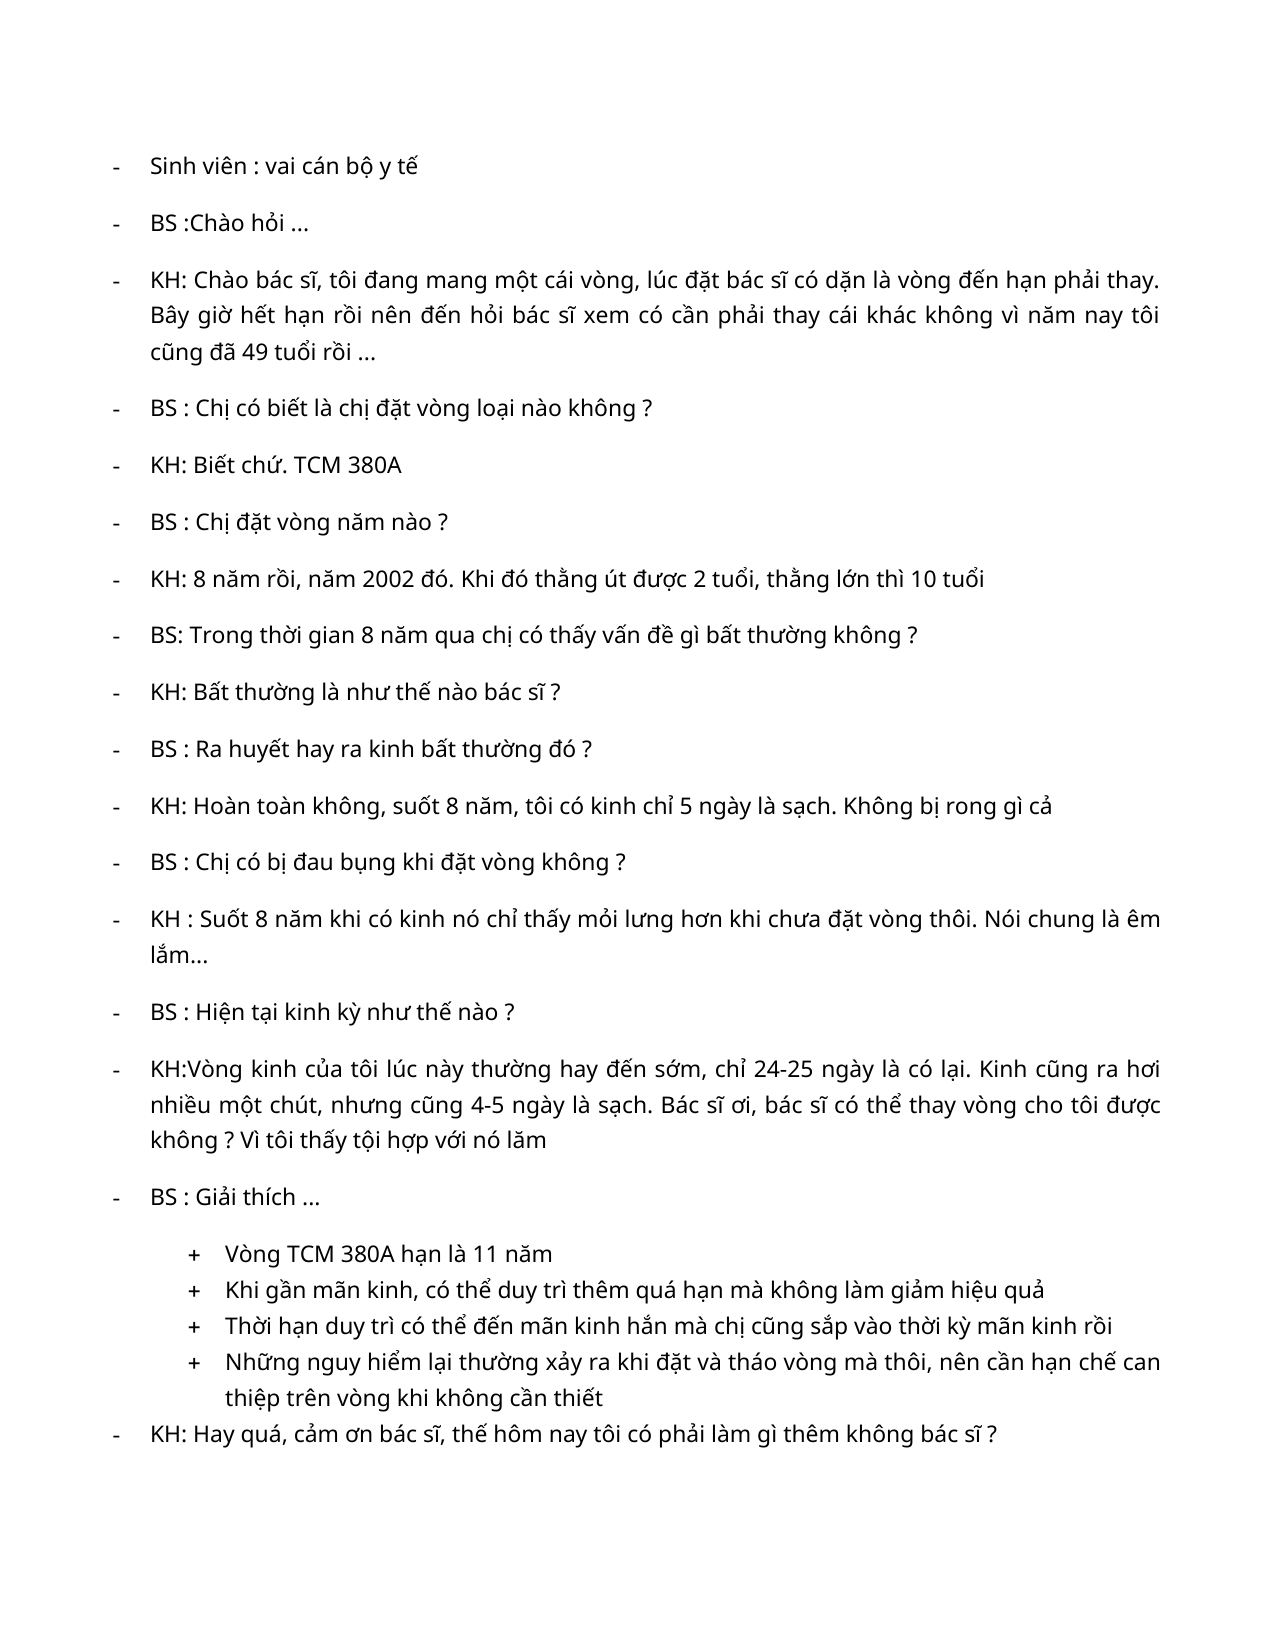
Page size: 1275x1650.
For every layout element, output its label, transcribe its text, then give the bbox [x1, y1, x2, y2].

text KH: Chào bác sĩ, tôi đang mang một cái vòng, lúc đặt bác sĩ có dặn là vòng đến hạn phải thay. Bây giờ hết hạn rồi nên đến hỏi bác sĩ xem có cần phải thay cái khác không vì năm nay tôi cũng đã 49 tuổi rồi ... [112, 263, 1162, 367]
text KH: Biết chứ. TCM 380A [112, 449, 1162, 480]
text BS : Giải thích ... [112, 1181, 1162, 1212]
text Sinh viên : vai cán bộ y tế [112, 150, 1162, 181]
text Khi gần mãn kinh, có thể duy trì thêm quá hạn mà không làm giảm hiệu quả [187, 1274, 1162, 1305]
text BS : Chị đặt vòng năm nào ? [112, 506, 1162, 537]
text KH: Bất thường là như thế nào bác sĩ ? [112, 676, 1162, 707]
text BS : Hiện tại kinh kỳ như thế nào ? [112, 996, 1162, 1027]
text KH: Hay quá, cảm ơn bác sĩ, thế hôm nay tôi có phải làm gì thêm không bác sĩ ? [112, 1418, 1162, 1449]
text BS: Trong thời gian 8 năm qua chị có thấy vấn đề gì bất thường không ? [112, 619, 1162, 651]
text BS : Chị có bị đau bụng khi đặt vòng không ? [112, 846, 1162, 878]
text KH:Vòng kinh của tôi lúc này thường hay đến sớm, chỉ 24-25 ngày là có lại. Kinh cũng ra hơi nhiều một chút, nhưng cũng 4-5 ngày là sạch. Bác sĩ ơi, bác sĩ có thể thay vòng cho tôi được không ? Vì tôi thấy tội hợp với nó lăm [112, 1053, 1162, 1156]
text KH: Hoàn toàn không, suốt 8 năm, tôi có kinh chỉ 5 ngày là sạch. Không bị rong gì cả [112, 789, 1162, 821]
text Vòng TCM 380A hạn là 11 năm [187, 1238, 1162, 1269]
text Thời hạn duy trì có thể đến mãn kinh hắn mà chị cũng sắp vào thời kỳ mãn kinh rồi [187, 1310, 1162, 1341]
text BS : Chị có biết là chị đặt vòng loại nào không ? [112, 392, 1162, 423]
text Những nguy hiểm lại thường xảy ra khi đặt và tháo vòng mà thôi, nên cần hạn chế can thiệp trên vòng khi không cần thiết [187, 1346, 1162, 1413]
text KH : Suốt 8 năm khi có kinh nó chỉ thấy mỏi lưng hơn khi chưa đặt vòng thôi. Nói chung là êm lắm... [112, 903, 1162, 970]
text BS :Chào hỏi ... [112, 207, 1162, 238]
text KH: 8 năm rồi, năm 2002 đó. Khi đó thằng út được 2 tuổi, thằng lớn thì 10 tuổi [112, 562, 1162, 594]
text BS : Ra huyết hay ra kinh bất thường đó ? [112, 733, 1162, 764]
